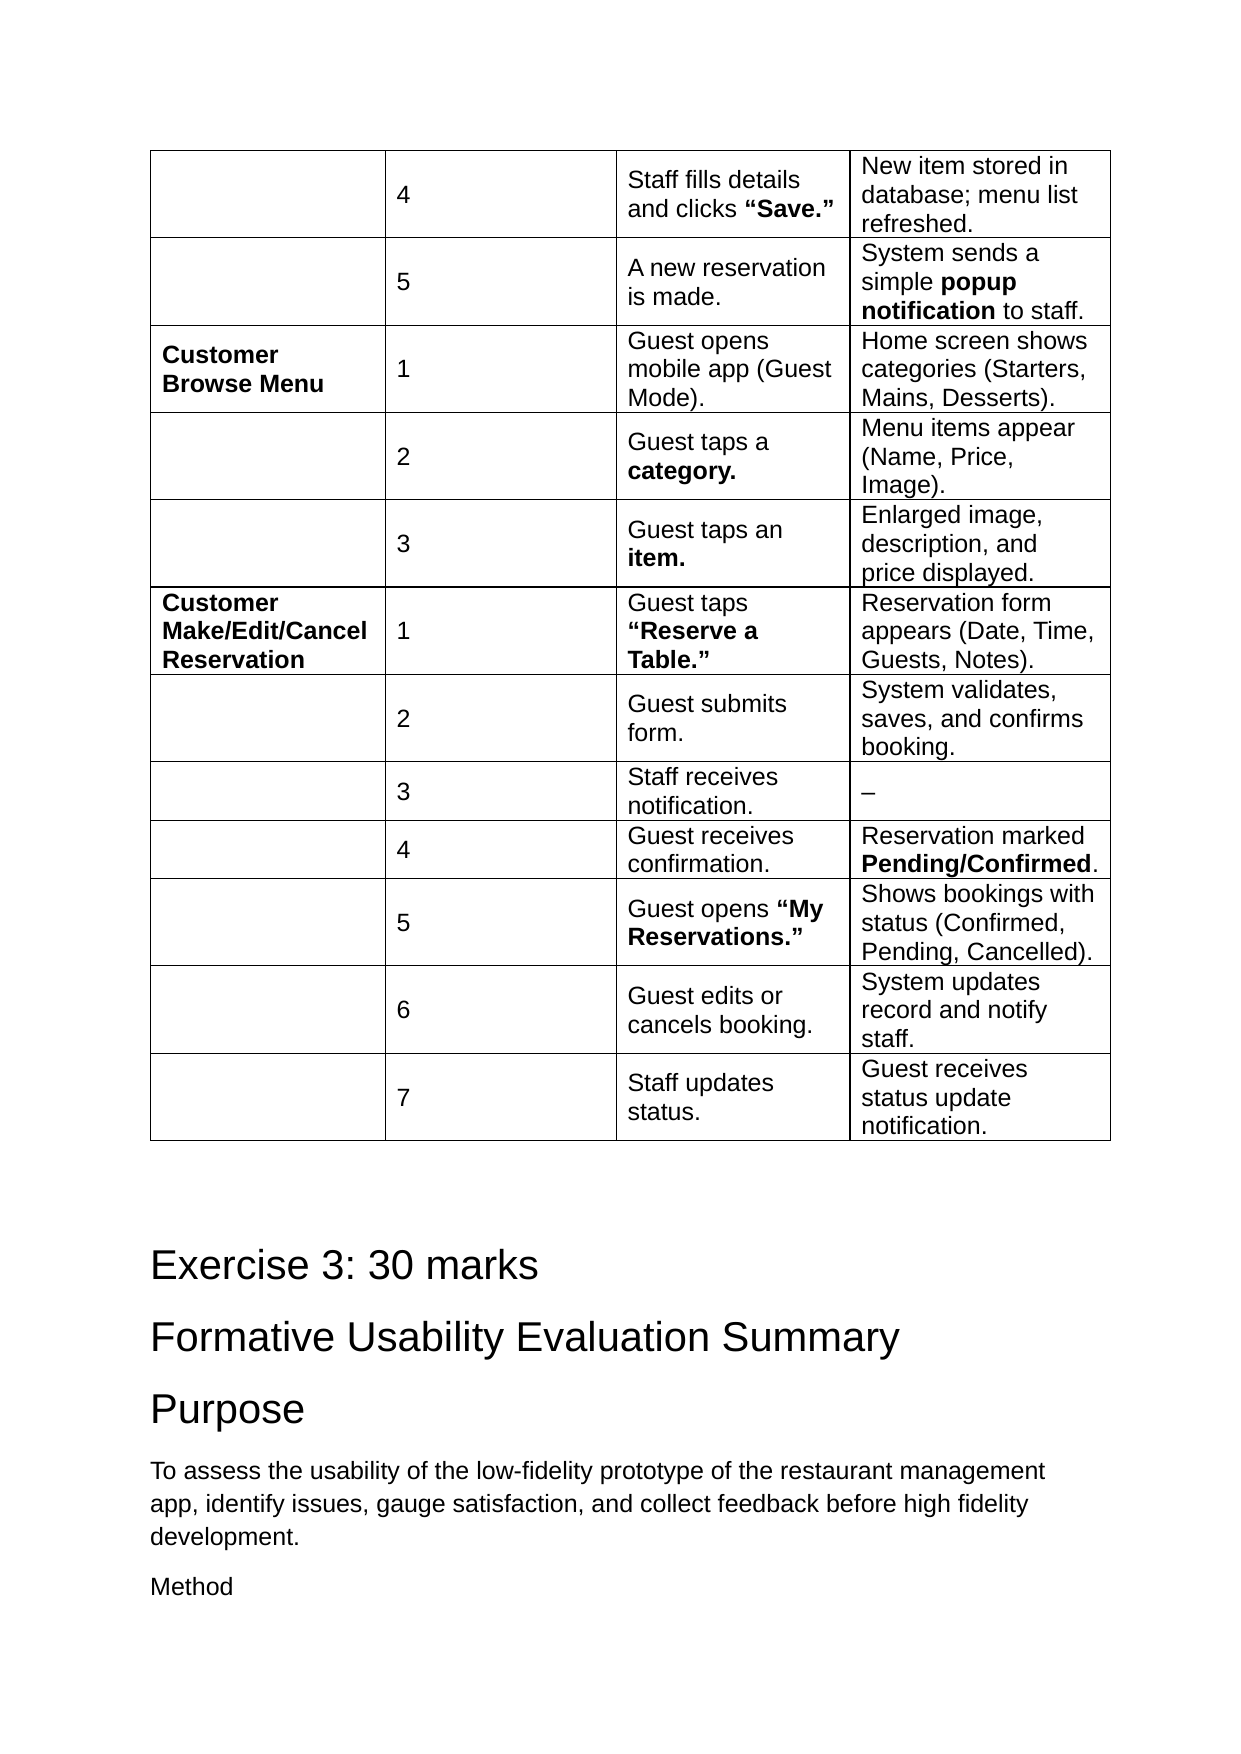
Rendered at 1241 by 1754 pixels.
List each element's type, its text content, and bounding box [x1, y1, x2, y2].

table_cell Customer Browse Menu [151, 326, 385, 412]
table_cell 4 [386, 821, 616, 878]
table_cell [151, 1054, 385, 1140]
table_cell Guest submits form. [617, 675, 849, 761]
table_cell – [851, 762, 1110, 819]
table_cell 3 [386, 762, 616, 819]
table_cell Guest taps an item. [617, 500, 849, 586]
table_cell [151, 413, 385, 499]
text Formative Usability Evaluation Summary [150, 1312, 1090, 1360]
text Purpose [150, 1384, 1090, 1432]
table_cell A new reservation is made. [617, 238, 849, 324]
table_cell [151, 151, 385, 237]
table_cell Guest edits or cancels booking. [617, 966, 849, 1053]
table_cell 3 [386, 500, 616, 586]
table_cell 7 [386, 1054, 616, 1140]
table_cell Enlarged image, description, and price displayed. [851, 500, 1110, 586]
table_cell Staff updates status. [617, 1054, 849, 1140]
table_cell Staff fills details and clicks “Save.” [617, 151, 849, 237]
table_cell System validates, saves, and confirms booking. [851, 675, 1110, 761]
table_cell [151, 238, 385, 324]
table_cell Reservation form appears (Date, Time, Guests, Notes). [851, 588, 1110, 674]
table_cell Home screen shows categories (Starters, Mains, Desserts). [851, 326, 1110, 412]
table_cell 5 [386, 879, 616, 965]
table_cell Guest opens mobile app (Guest Mode). [617, 326, 849, 412]
table_cell Guest taps “Reserve a Table.” [617, 588, 849, 674]
table_cell Guest receives confirmation. [617, 821, 849, 878]
table_cell [151, 675, 385, 761]
table_cell Guest taps a category. [617, 413, 849, 499]
table_cell 5 [386, 238, 616, 324]
table_cell Reservation marked Pending/Confirmed. [851, 821, 1110, 878]
text Exercise 3: 30 marks [150, 1240, 1090, 1288]
table_cell [151, 821, 385, 878]
table_cell 2 [386, 675, 616, 761]
table_cell Shows bookings with status (Confirmed, Pending, Cancelled). [851, 879, 1110, 965]
table_cell Staff receives notification. [617, 762, 849, 819]
text Method [150, 1571, 1090, 1600]
table_cell 1 [386, 588, 616, 674]
text To assess the usability of the low-fidelity prototype of the restaurant management app, identify issues, gauge satisfaction, and collect feedback before high fidelity development. [150, 1456, 1090, 1551]
table_cell 4 [386, 151, 616, 237]
table_cell Guest opens “My Reservations.” [617, 879, 849, 965]
table_cell System updates record and notify staff. [851, 966, 1110, 1053]
table_cell New item stored in database; menu list refreshed. [851, 151, 1110, 237]
table_cell 2 [386, 413, 616, 499]
table_cell Menu items appear (Name, Price, Image). [851, 413, 1110, 499]
table_cell [151, 879, 385, 965]
table_cell 1 [386, 326, 616, 412]
table_cell [151, 966, 385, 1053]
table_cell 6 [386, 966, 616, 1053]
table_cell Customer Make/Edit/Cancel Reservation [151, 588, 385, 674]
table_cell Guest receives status update notification. [851, 1054, 1110, 1140]
table_cell System sends a simple popup notification to staff. [851, 238, 1110, 324]
table_cell [151, 762, 385, 819]
table_cell [151, 500, 385, 586]
